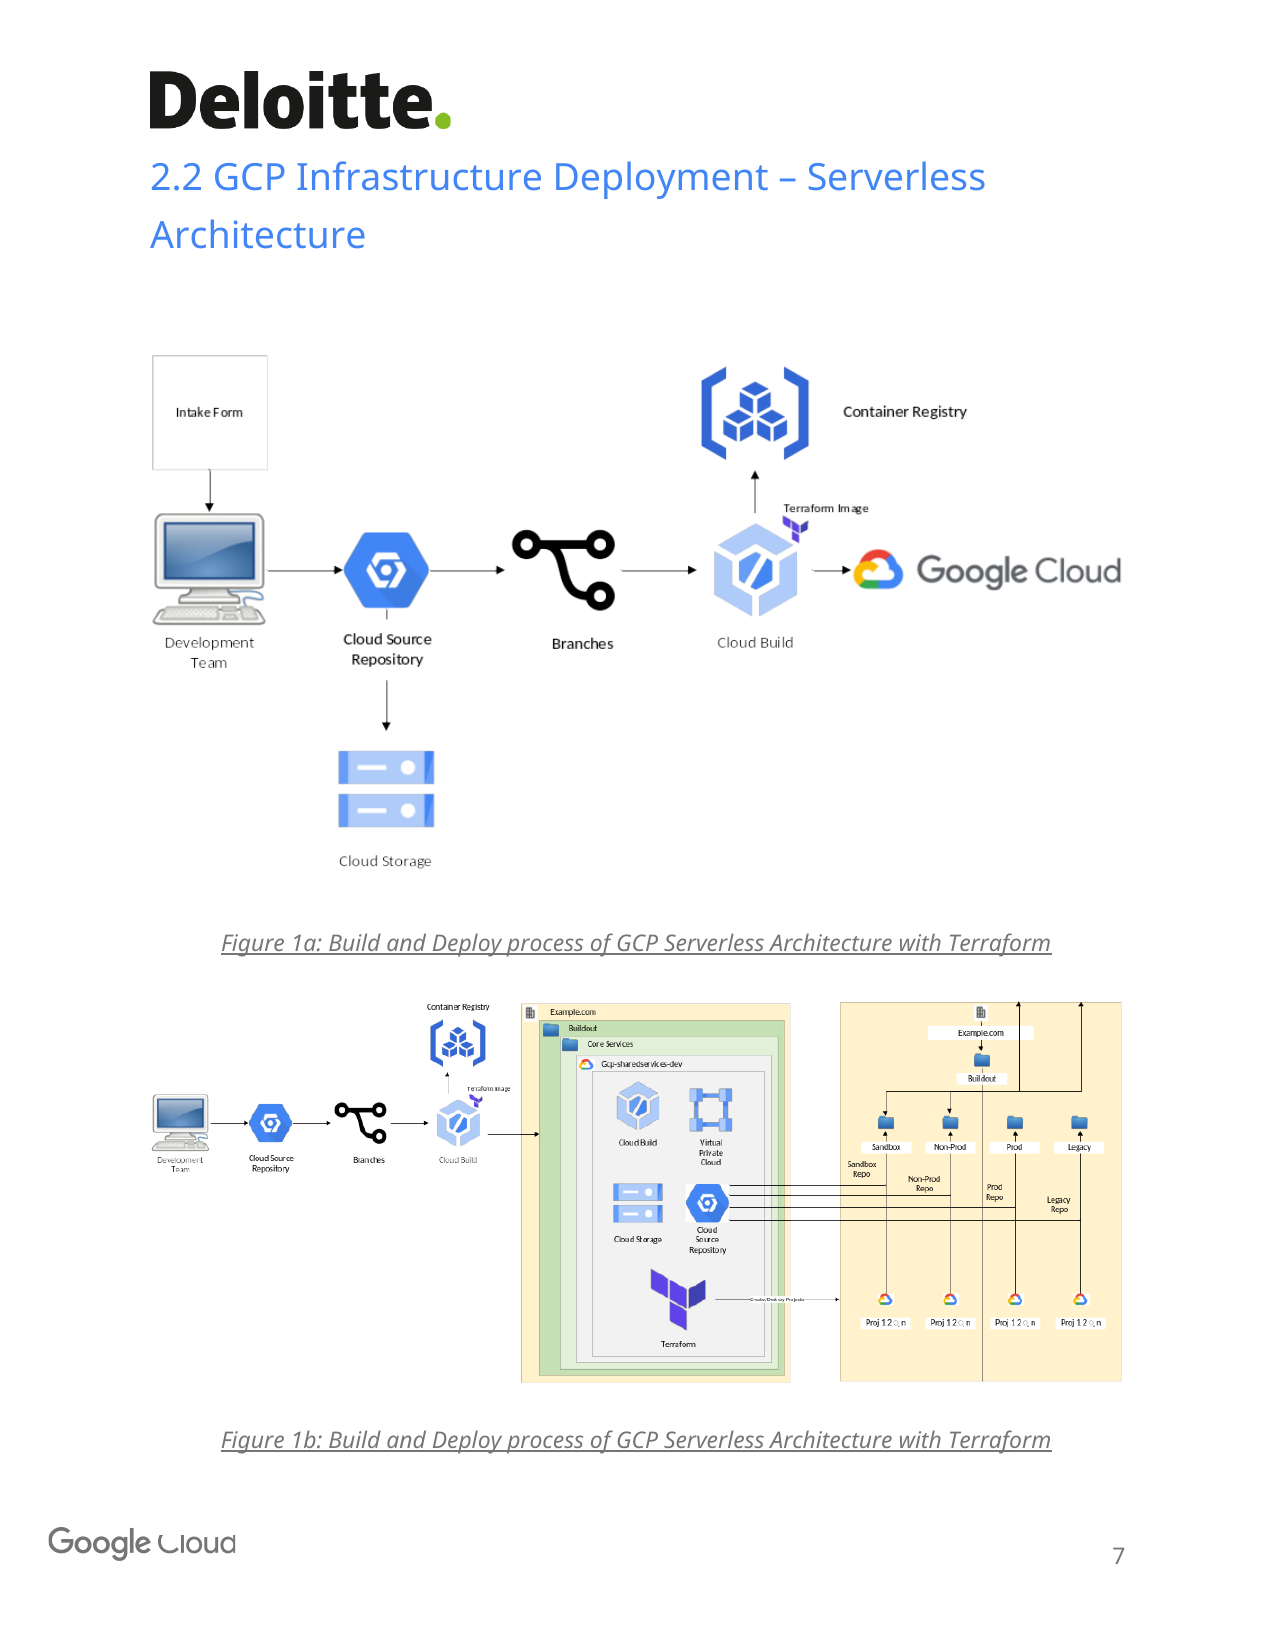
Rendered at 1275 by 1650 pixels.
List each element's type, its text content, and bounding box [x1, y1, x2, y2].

text Figure 1b: Build and Deploy process of GCP Serverless Architecture with Terraform [150, 1423, 1125, 1455]
subtitle 2.2 GCP Infrastructure Deployment – Serverless Architecture [150, 150, 1125, 260]
text Figure 1a: Build and Deploy process of GCP Serverless Architecture with Terraform [150, 927, 1125, 958]
picture [150, 71, 451, 129]
picture [48, 1527, 236, 1561]
